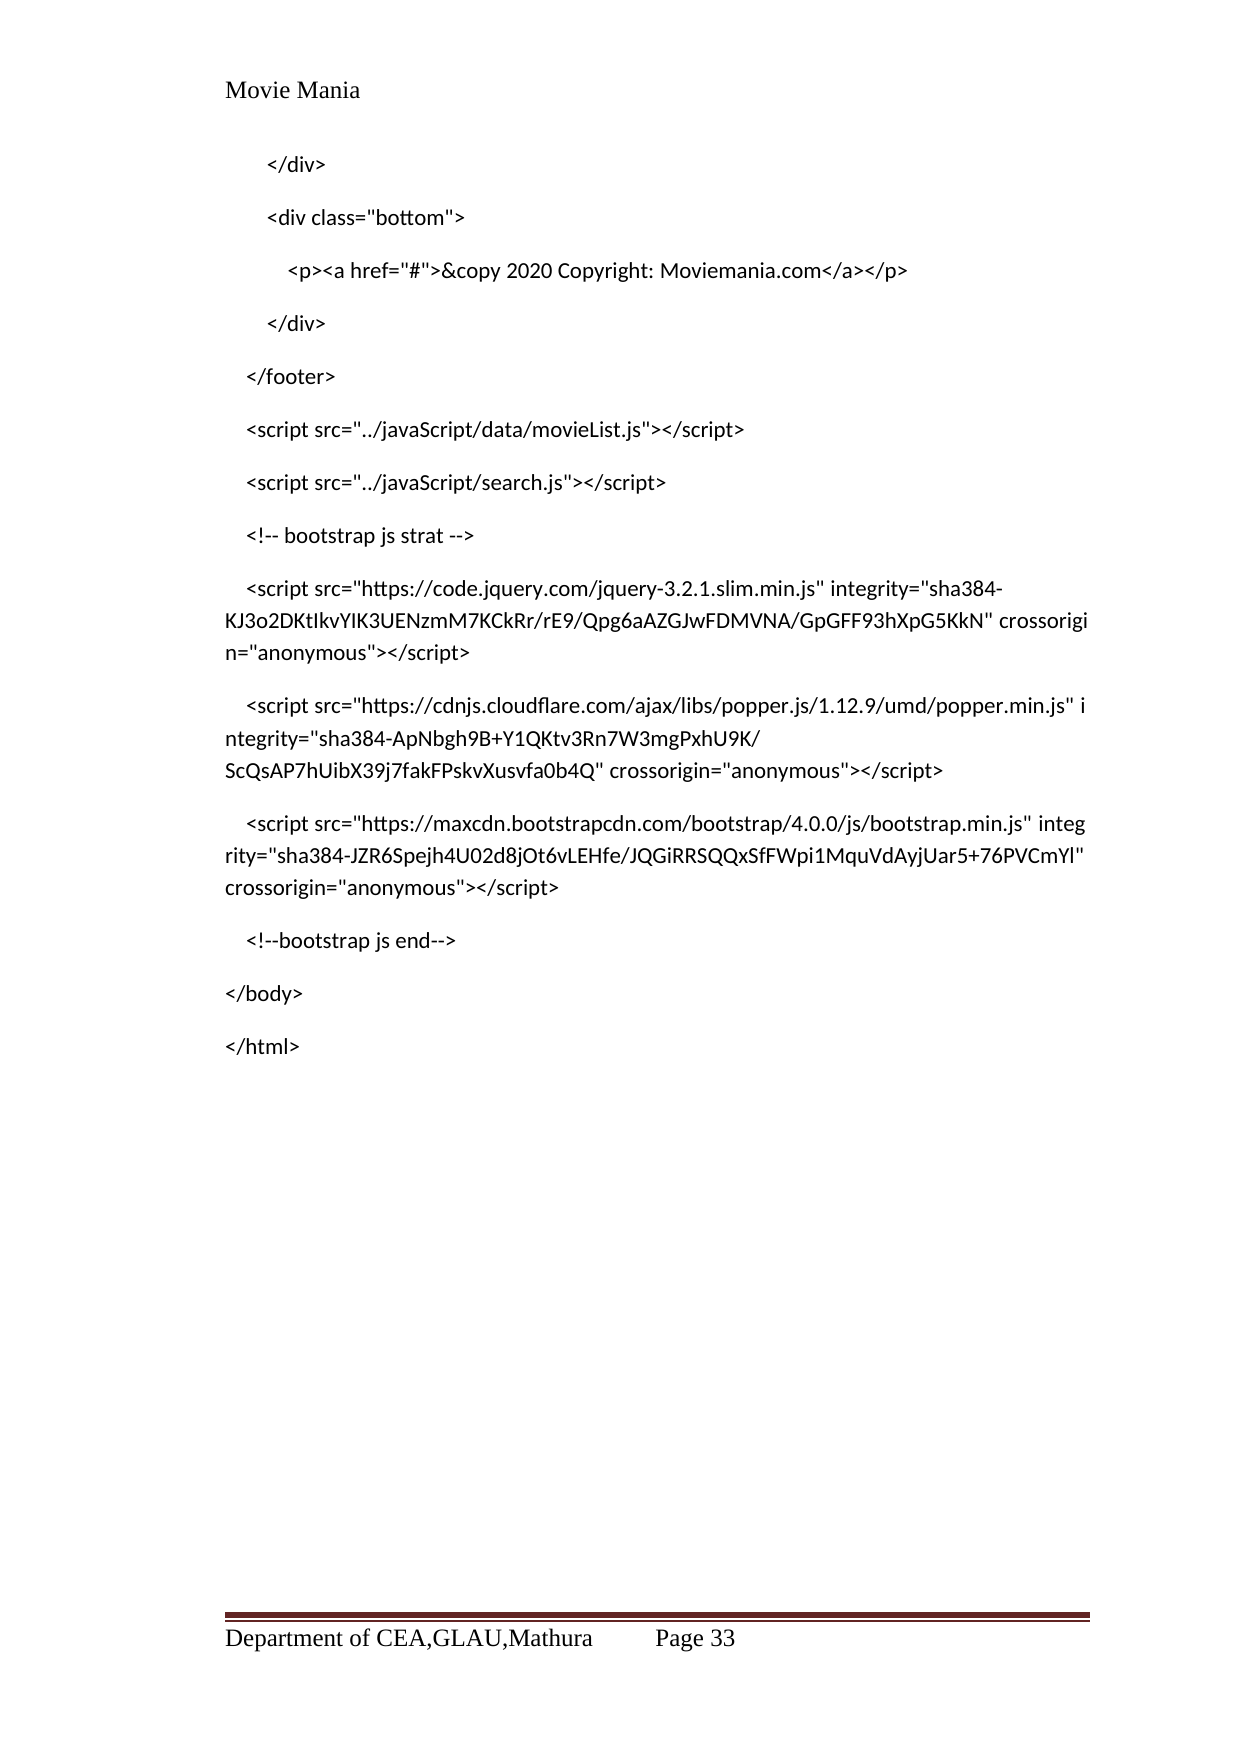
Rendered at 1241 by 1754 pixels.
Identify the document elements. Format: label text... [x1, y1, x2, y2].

text </div> [225, 150, 1090, 178]
text <script src="https://maxcdn.bootstrapcdn.com/bootstrap/4.0.0/js/bootstrap.min.js" integrity="sha384-JZR6Spejh4U02d8jOt6vLEHfe/JQGiRRSQQxSfFWpi1MquVdAyjUar5+76PVCmYl" crossorigin="anonymous"></script> [225, 809, 1090, 901]
text <script src="../javaScript/search.js"></script> [225, 468, 1090, 496]
text </body> [225, 979, 1090, 1007]
text <script src="../javaScript/data/movieList.js"></script> [225, 415, 1090, 443]
text <script src="https://code.jquery.com/jquery-3.2.1.slim.min.js" integrity="sha384-KJ3o2DKtIkvYIK3UENzmM7KCkRr/rE9/Qpg6aAZGJwFDMVNA/GpGFF93hXpG5KkN" crossorigin="anonymous"></script> [225, 574, 1090, 667]
text <p><a href="#">&copy 2020 Copyright: Moviemania.com</a></p> [225, 256, 1090, 284]
text <script src="https://cdnjs.cloudflare.com/ajax/libs/popper.js/1.12.9/umd/popper.min.js" integrity="sha384-ApNbgh9B+Y1QKtv3Rn7W3mgPxhU9K/ScQsAP7hUibX39j7fakFPskvXusvfa0b4Q" crossorigin="anonymous"></script> [225, 692, 1090, 784]
text </html> [225, 1032, 1090, 1060]
text <!-- bootstrap js strat --> [225, 521, 1090, 549]
text <!--bootstrap js end--> [225, 926, 1090, 954]
text </div> [225, 309, 1090, 337]
text </footer> [225, 362, 1090, 390]
text <div class="bottom"> [225, 203, 1090, 231]
